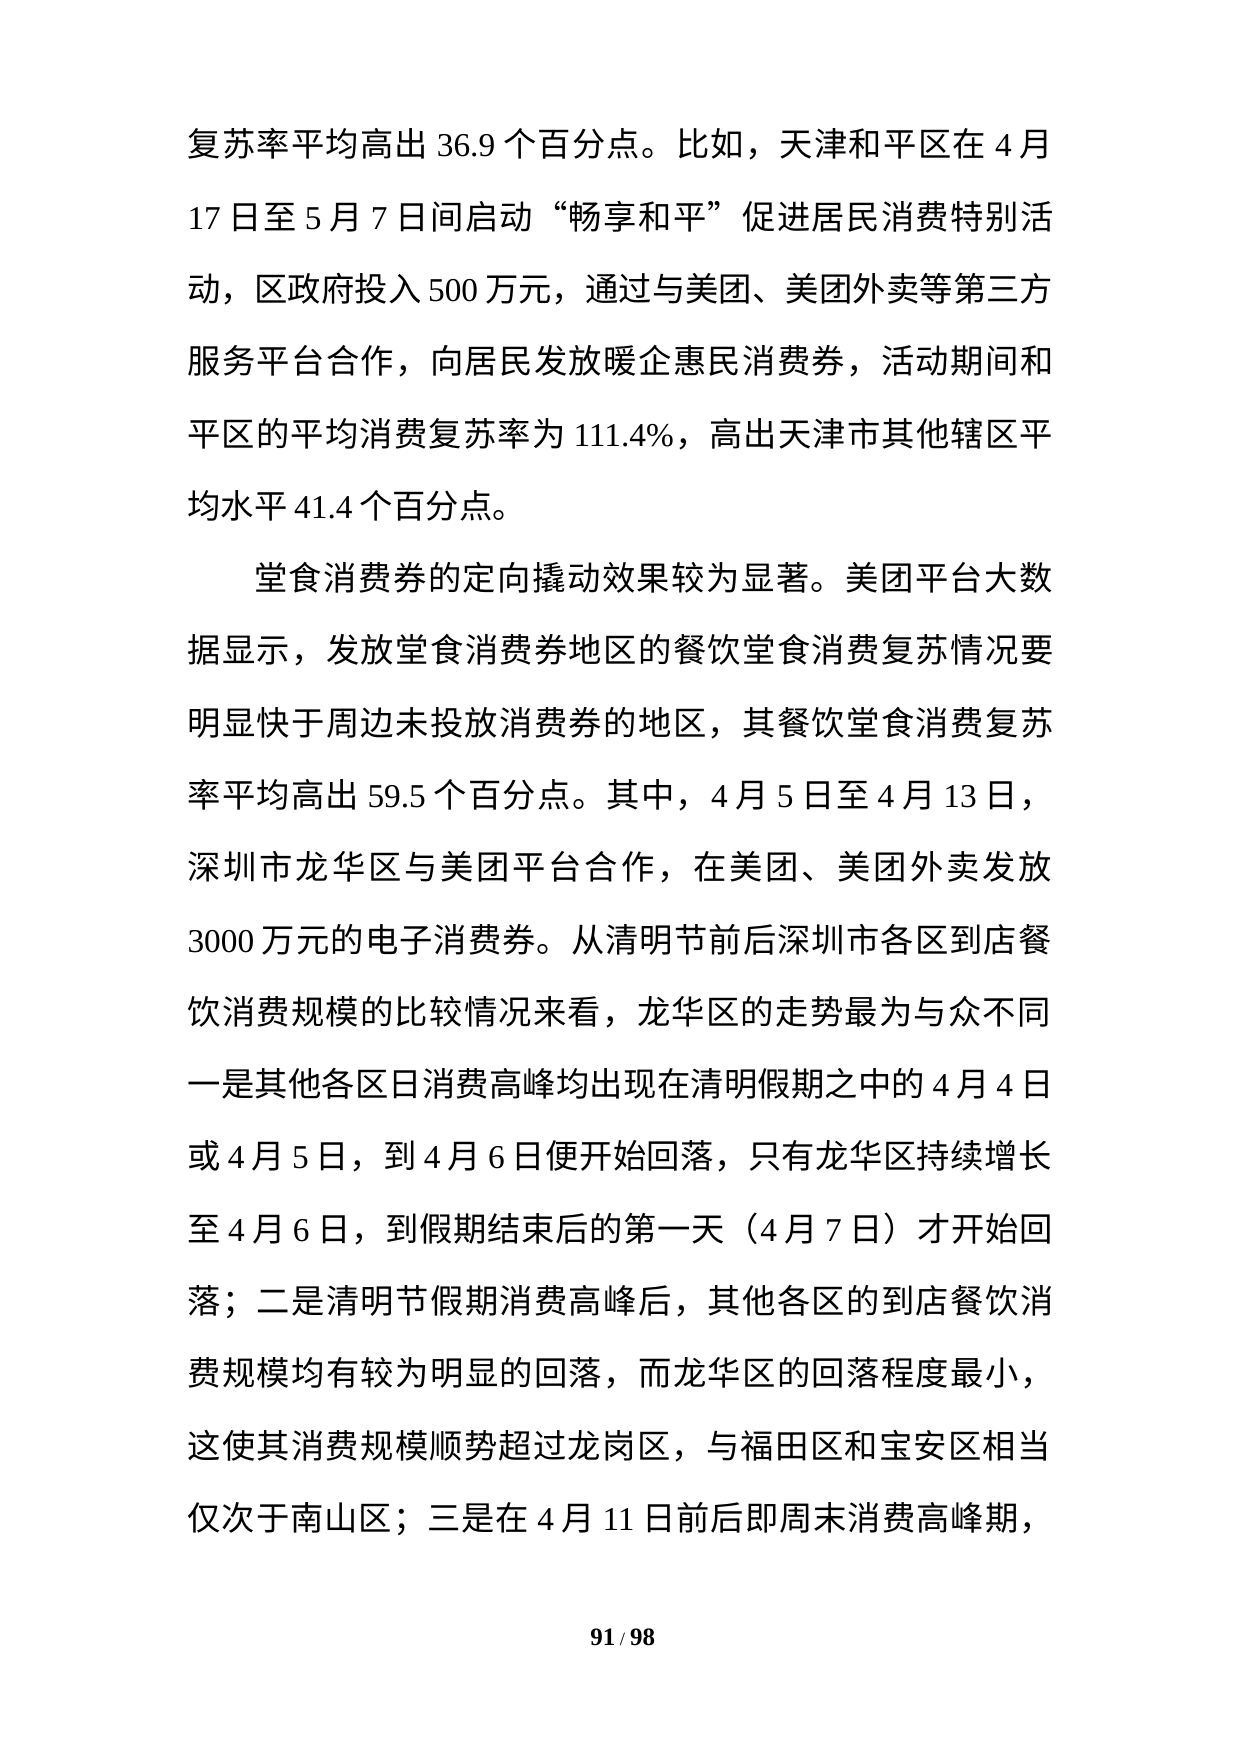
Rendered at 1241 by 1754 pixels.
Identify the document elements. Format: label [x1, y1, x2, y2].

text [187, 552, 1053, 1540]
text [187, 118, 1053, 528]
